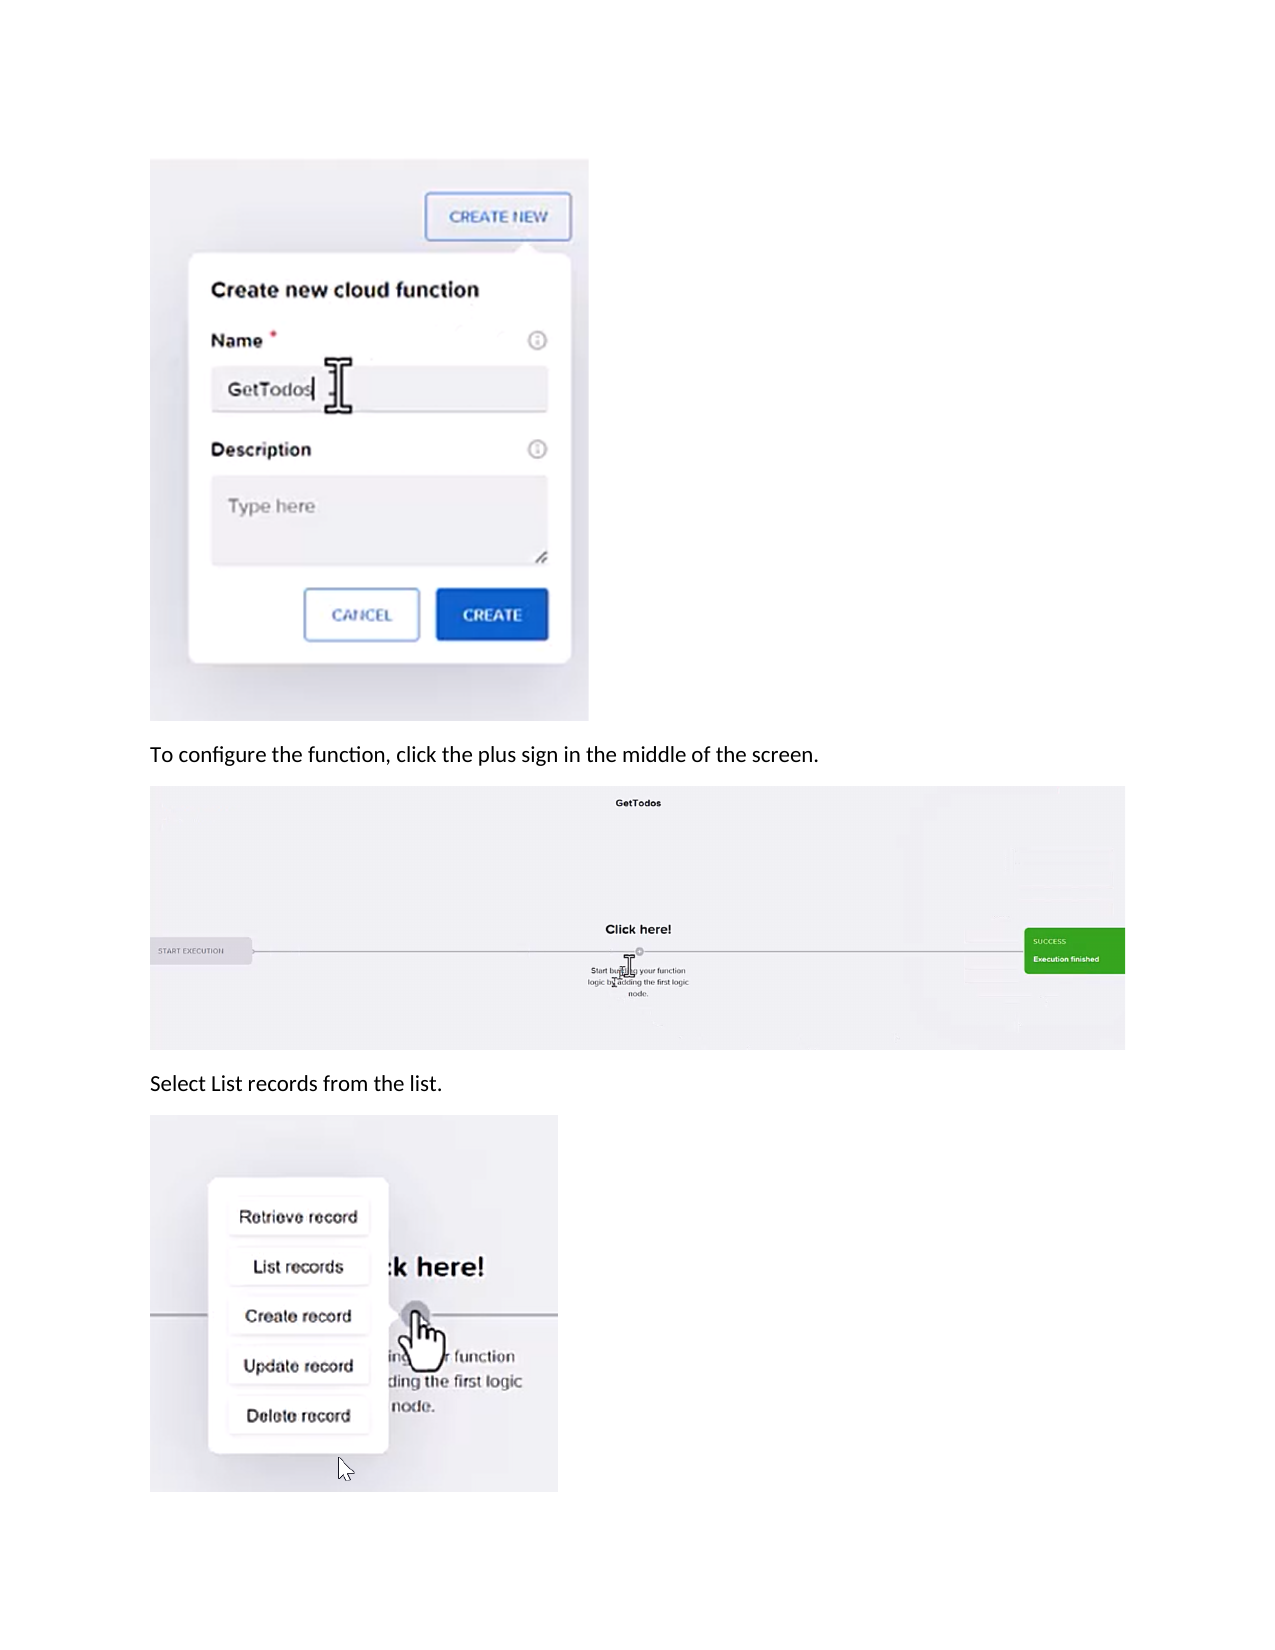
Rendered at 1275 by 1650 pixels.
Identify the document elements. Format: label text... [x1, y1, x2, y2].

picture [150, 786, 1125, 1050]
text To configure the function, click the plus sign in the middle of the screen. [150, 740, 1125, 768]
picture [150, 150, 589, 721]
text Select List records from the list. [150, 1069, 1125, 1097]
picture [150, 1115, 558, 1492]
